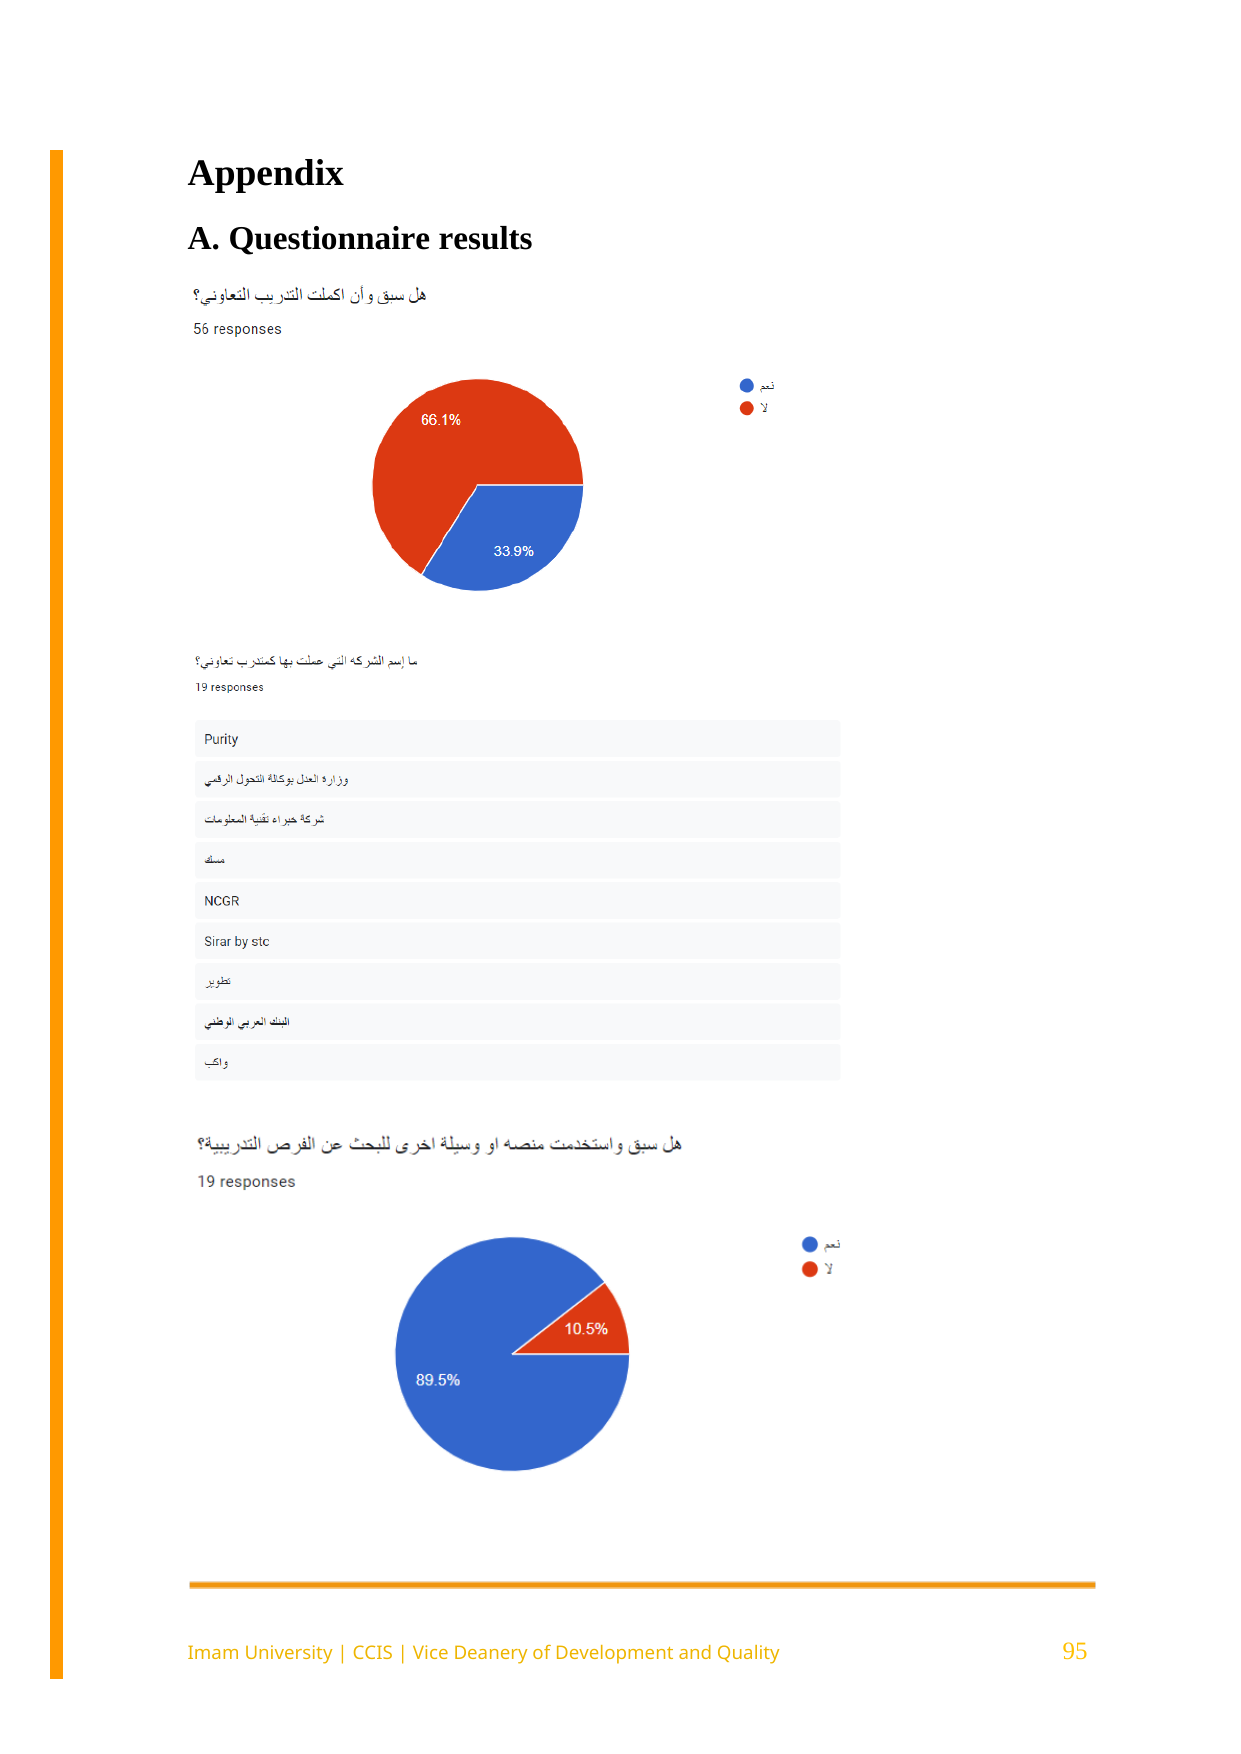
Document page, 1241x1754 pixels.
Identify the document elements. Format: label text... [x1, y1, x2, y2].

subtitle A. Questionnaire results [187, 218, 1092, 256]
picture [186, 268, 802, 619]
subtitle Appendix [187, 150, 1092, 193]
picture [187, 1580, 1100, 1589]
picture [186, 645, 851, 1092]
picture [186, 1118, 863, 1491]
